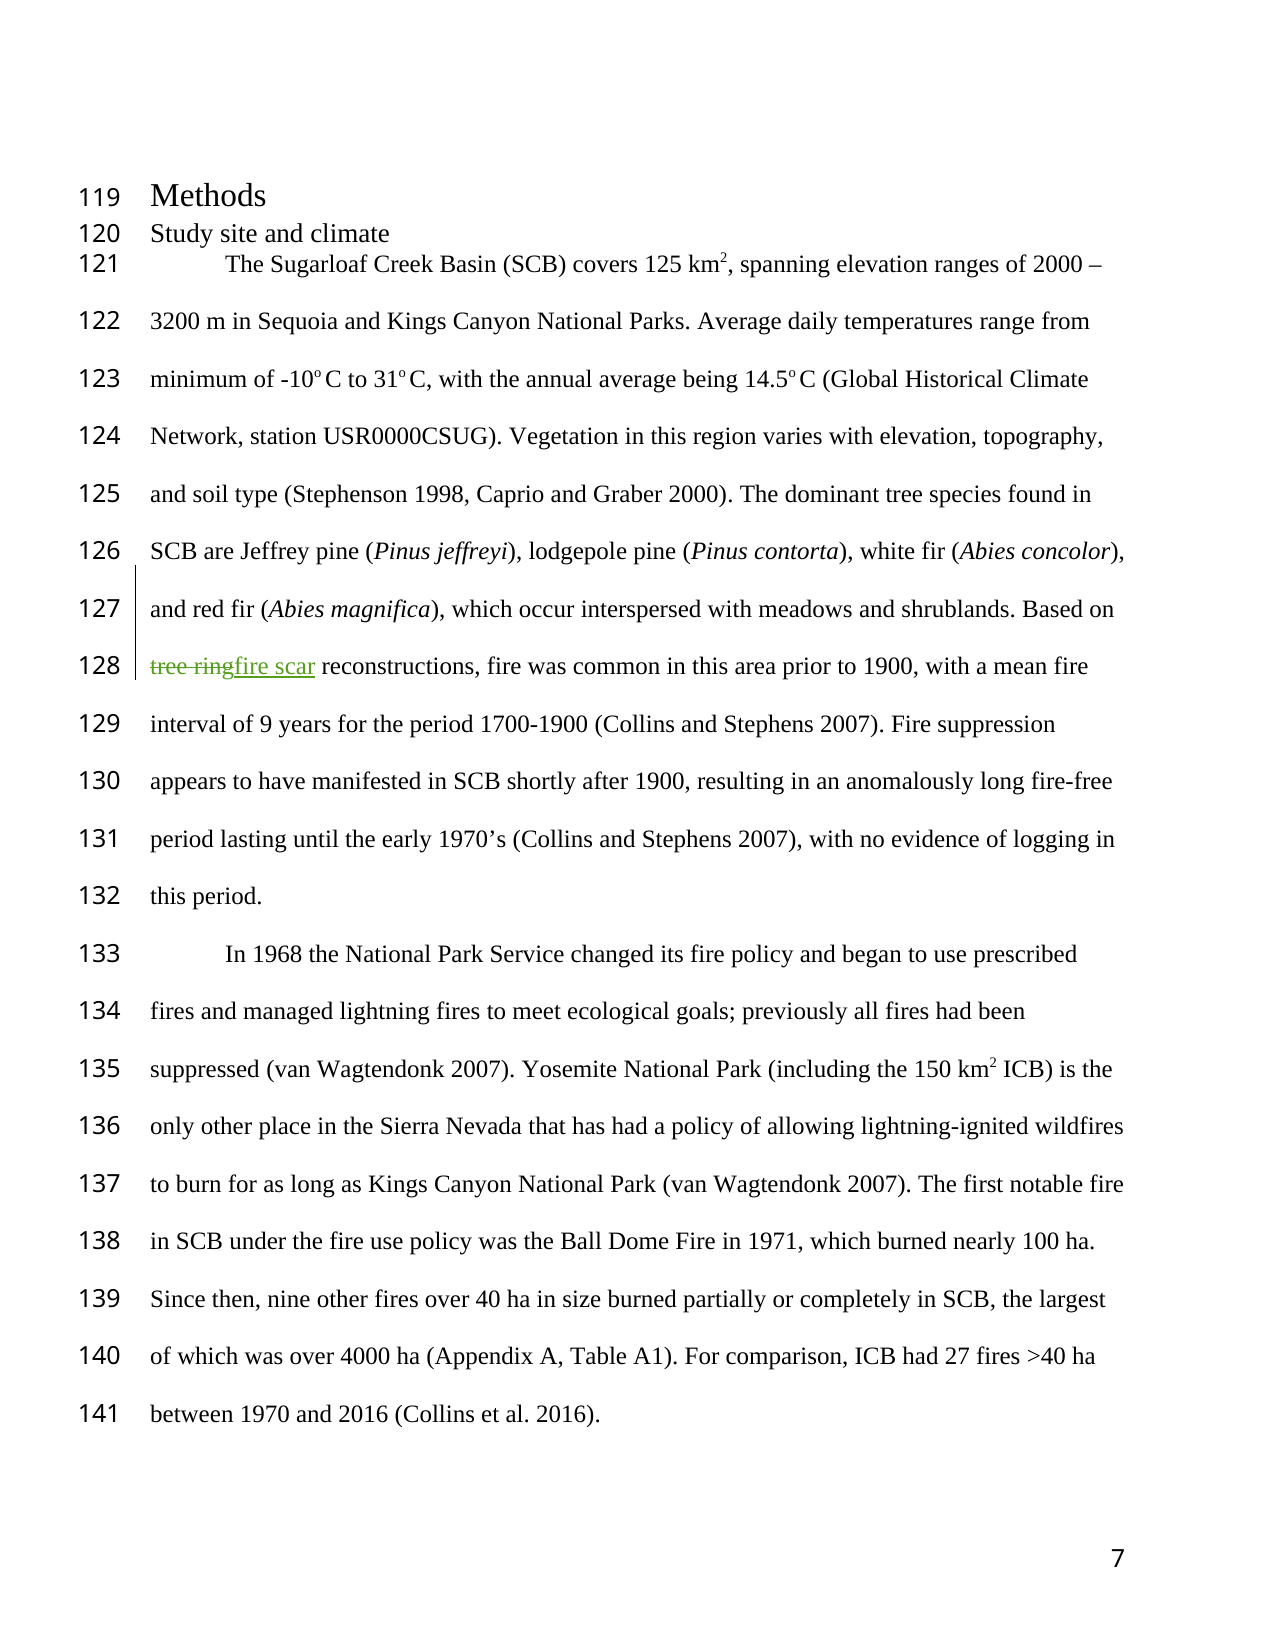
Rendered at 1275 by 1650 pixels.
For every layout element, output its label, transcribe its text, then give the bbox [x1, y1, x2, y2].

subtitle Study site and climate [150, 217, 1125, 249]
text The Sugarloaf Creek Basin (SCB) covers 125 km2, spanning elevation ranges of 2000 – 3200 m in Sequoia and Kings Canyon National Parks. Average daily temperatures range from minimum of -10o C to 31o C, with the annual average being 14.5o C (Global Historical Climate Network, station USR0000CSUG). Vegetation in this region varies with elevation, topography, and soil type (Stephenson 1998, Caprio and Graber 2000). The dominant tree species found in SCB are Jeffrey pine (Pinus jeffreyi), lodgepole pine (Pinus contorta), white fir (Abies concolor), and red fir (Abies magnifica), which occur interspersed with meadows and shrublands. Based on reconstructions, fire was common in this area prior to 1900, with a mean fire interval of 9 years for the period 1700-1900 (Collins and Stephens 2007). Fire suppression appears to have manifested in SCB shortly after 1900, resulting in an anomalously long fire-free period lasting until the early 1970’s (Collins and Stephens 2007), with no evidence of logging in this period. [150, 249, 1125, 910]
text In 1968 the National Park Service changed its fire policy and began to use prescribed fires and managed lightning fires to meet ecological goals; previously all fires had been suppressed (van Wagtendonk 2007). Yosemite National Park (including the 150 km2 ICB) is the only other place in the Sierra Nevada that has had a policy of allowing lightning-ignited wildfires to burn for as long as Kings Canyon National Park (van Wagtendonk 2007). The first notable fire in SCB under the fire use policy was the Ball Dome Fire in 1971, which burned nearly 100 ha. Since then, nine other fires over 40 ha in size burned partially or completely in SCB, the largest of which was over 4000 ha (Appendix A, Table A1). For comparison, ICB had 27 fires >40 ha between 1970 and 2016 (Collins et al. 2016). [150, 939, 1125, 1427]
subtitle Methods [150, 175, 1125, 213]
